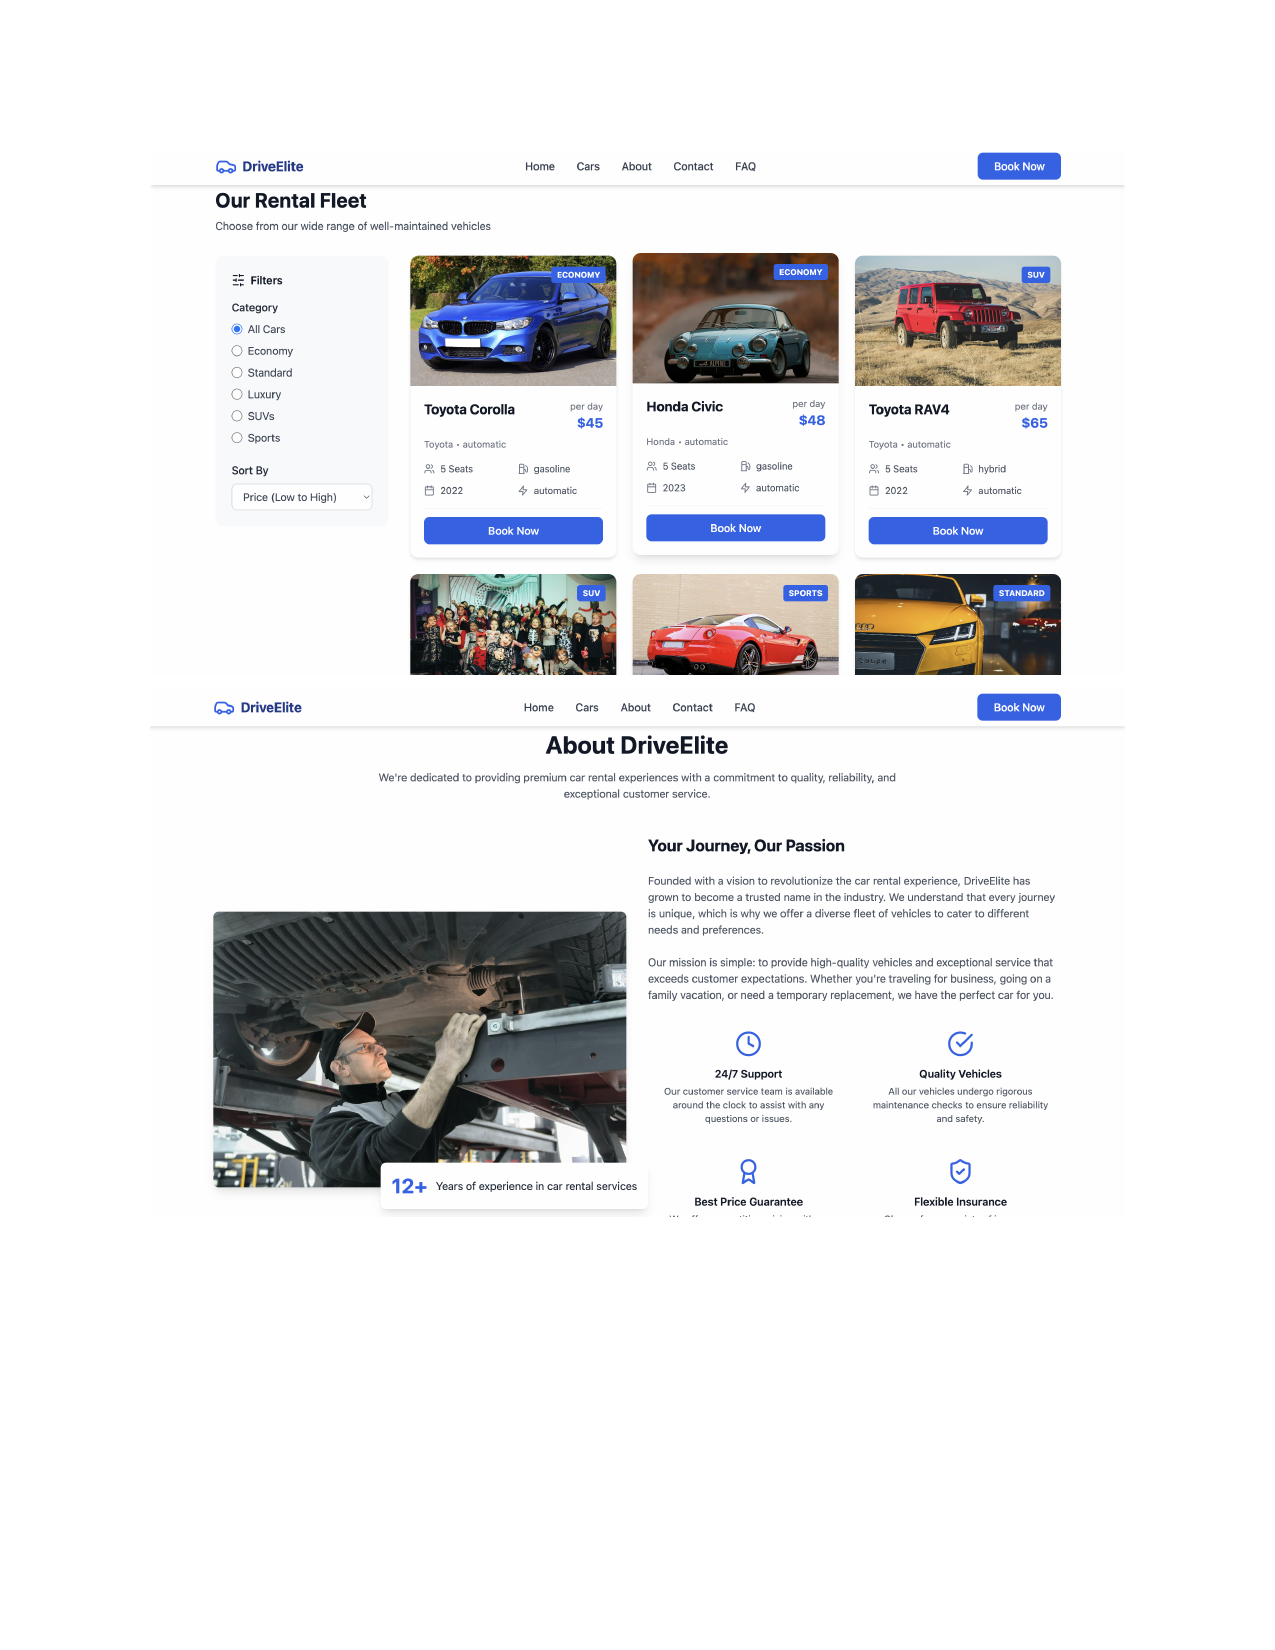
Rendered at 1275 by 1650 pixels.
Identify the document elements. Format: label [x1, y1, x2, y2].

picture [150, 150, 1125, 675]
picture [150, 688, 1125, 1217]
